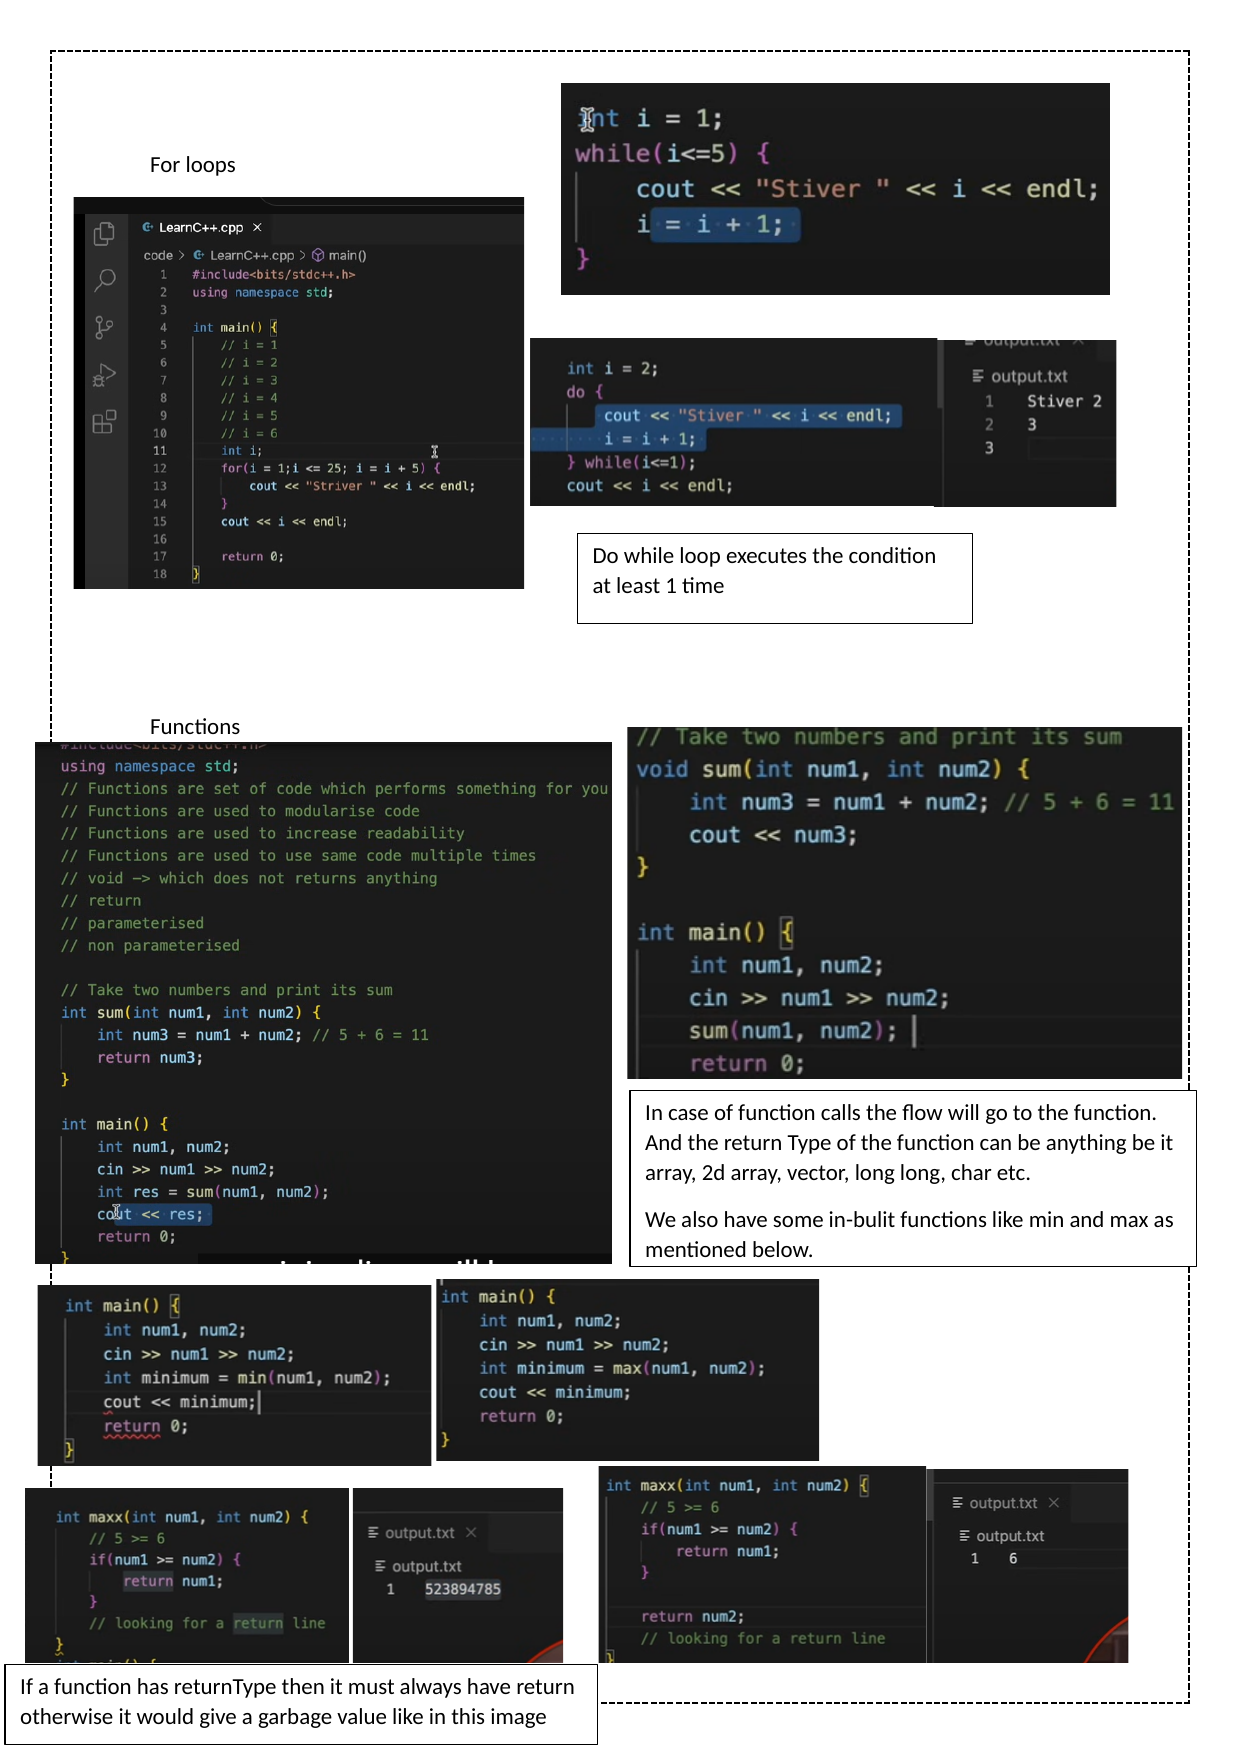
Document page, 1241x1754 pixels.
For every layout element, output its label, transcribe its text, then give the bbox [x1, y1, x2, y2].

picture [627, 727, 1183, 1079]
picture [37, 1285, 432, 1466]
picture [561, 83, 1110, 295]
picture [352, 1488, 564, 1663]
text Functions [150, 712, 1090, 741]
picture [73, 197, 525, 589]
picture [25, 1488, 349, 1663]
picture [530, 338, 1117, 507]
picture [436, 1279, 820, 1461]
text For loops [150, 150, 561, 178]
picture [598, 1466, 1129, 1663]
picture [35, 742, 612, 1264]
